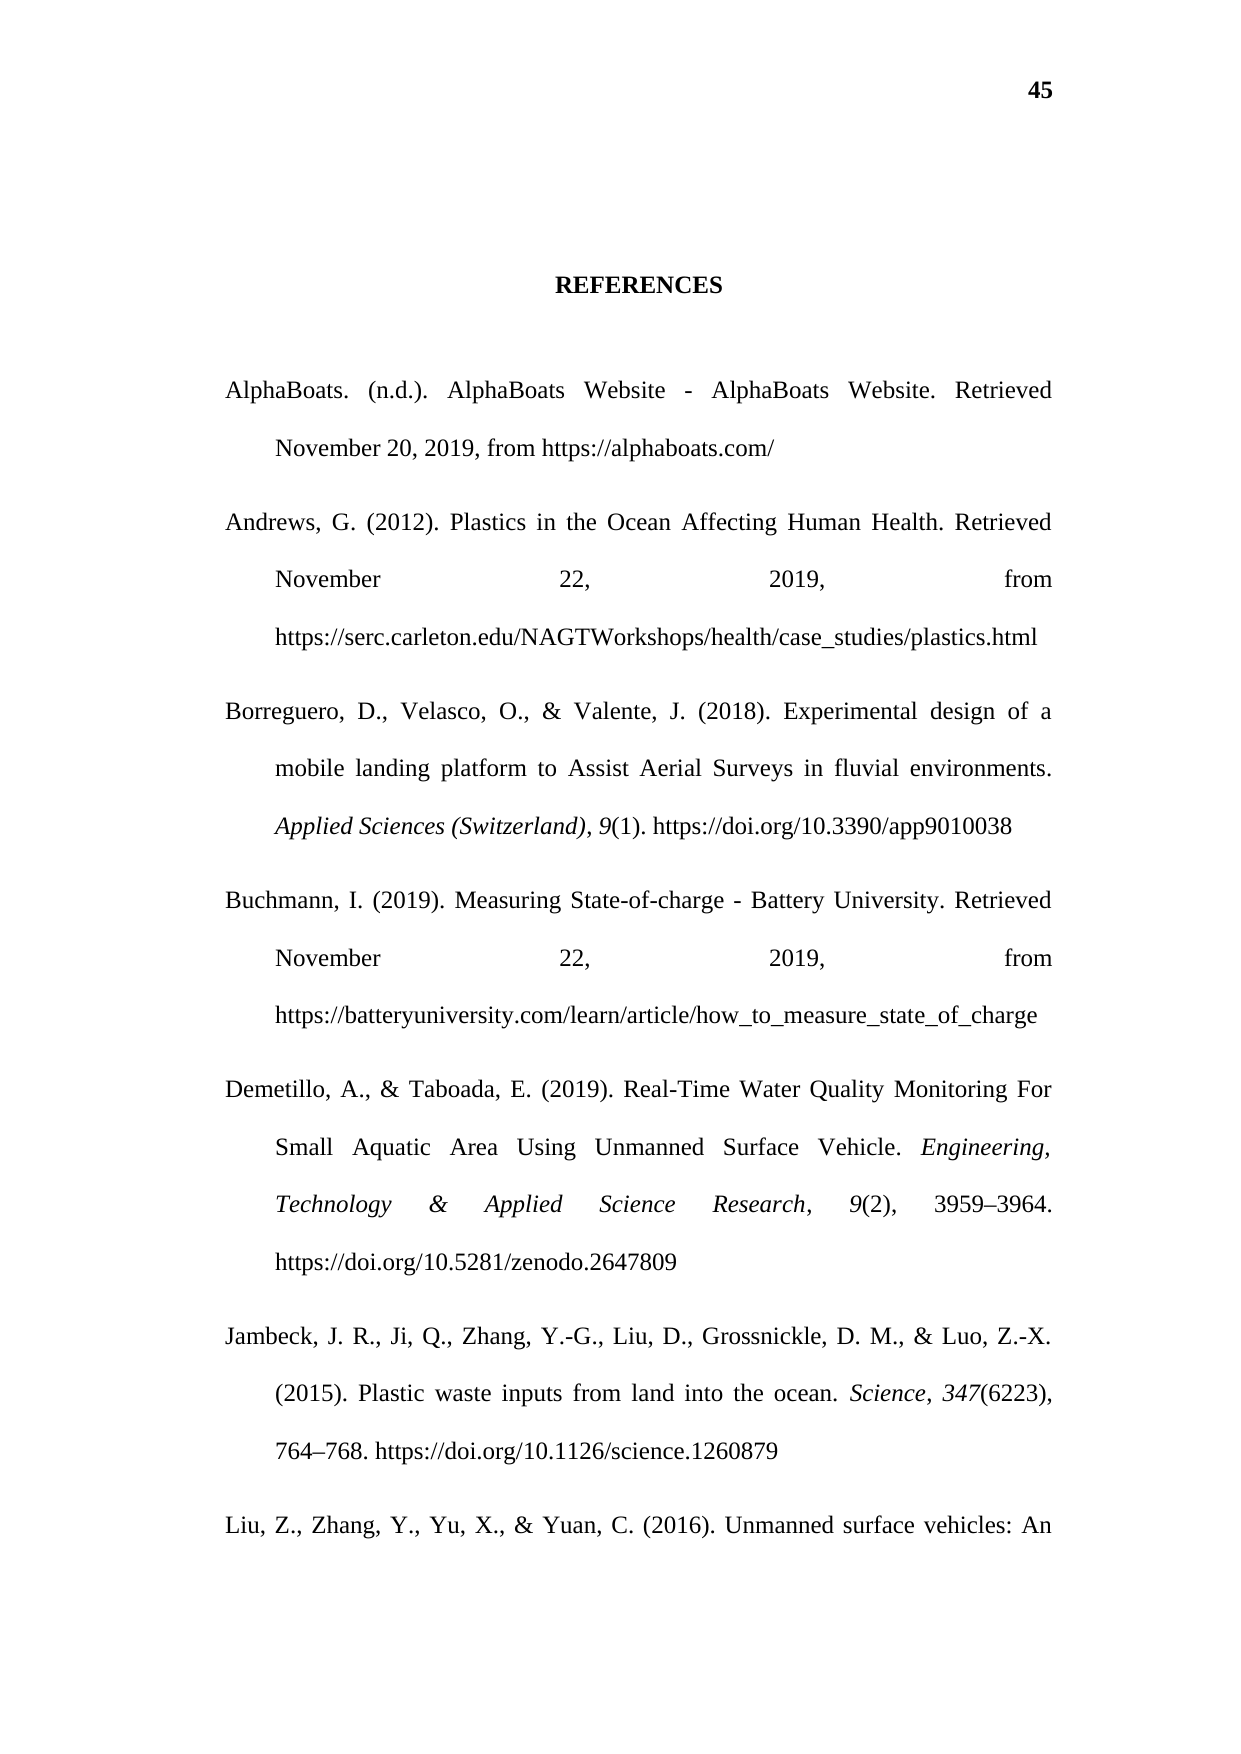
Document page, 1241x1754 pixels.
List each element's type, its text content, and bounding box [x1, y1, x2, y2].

text Buchmann, I. (2019). Measuring State-of-charge - Battery University. Retrieved November 22, 2019, from https://batteryuniversity.com/learn/article/how_to_measure_state_of_charge [225, 885, 1053, 1029]
text Jambeck, J. R., Ji, Q., Zhang, Y.-G., Liu, D., Grossnickle, D. M., & Luo, Z.-X. (2015). Plastic waste inputs from land into the ocean. Science, 347(6223), 764–768. https://doi.org/10.1126/science.1260879 [225, 1321, 1053, 1465]
text Borreguero, D., Velasco, O., & Valente, J. (2018). Experimental design of a mobile landing platform to Assist Aerial Surveys in fluvial environments. Applied Sciences (Switzerland), 9(1). https://doi.org/10.3390/app9010038 [225, 696, 1053, 840]
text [225, 1510, 1053, 1539]
subtitle REFERENCES [225, 270, 1053, 299]
text Andrews, G. (2012). Plastics in the Ocean Affecting Human Health. Retrieved November 22, 2019, from https://serc.carleton.edu/NAGTWorkshops/health/case_studies/plastics.html [225, 507, 1053, 651]
text AlphaBoats. (n.d.). AlphaBoats Website - AlphaBoats Website. Retrieved November 20, 2019, from https://alphaboats.com/ [225, 375, 1053, 461]
text Demetillo, A., & Taboada, E. (2019). Real-Time Water Quality Monitoring For Small Aquatic Area Using Unmanned Surface Vehicle. Engineering, Technology & Applied Science Research, 9(2), 3959–3964. https://doi.org/10.5281/zenodo.2647809 [225, 1074, 1053, 1276]
